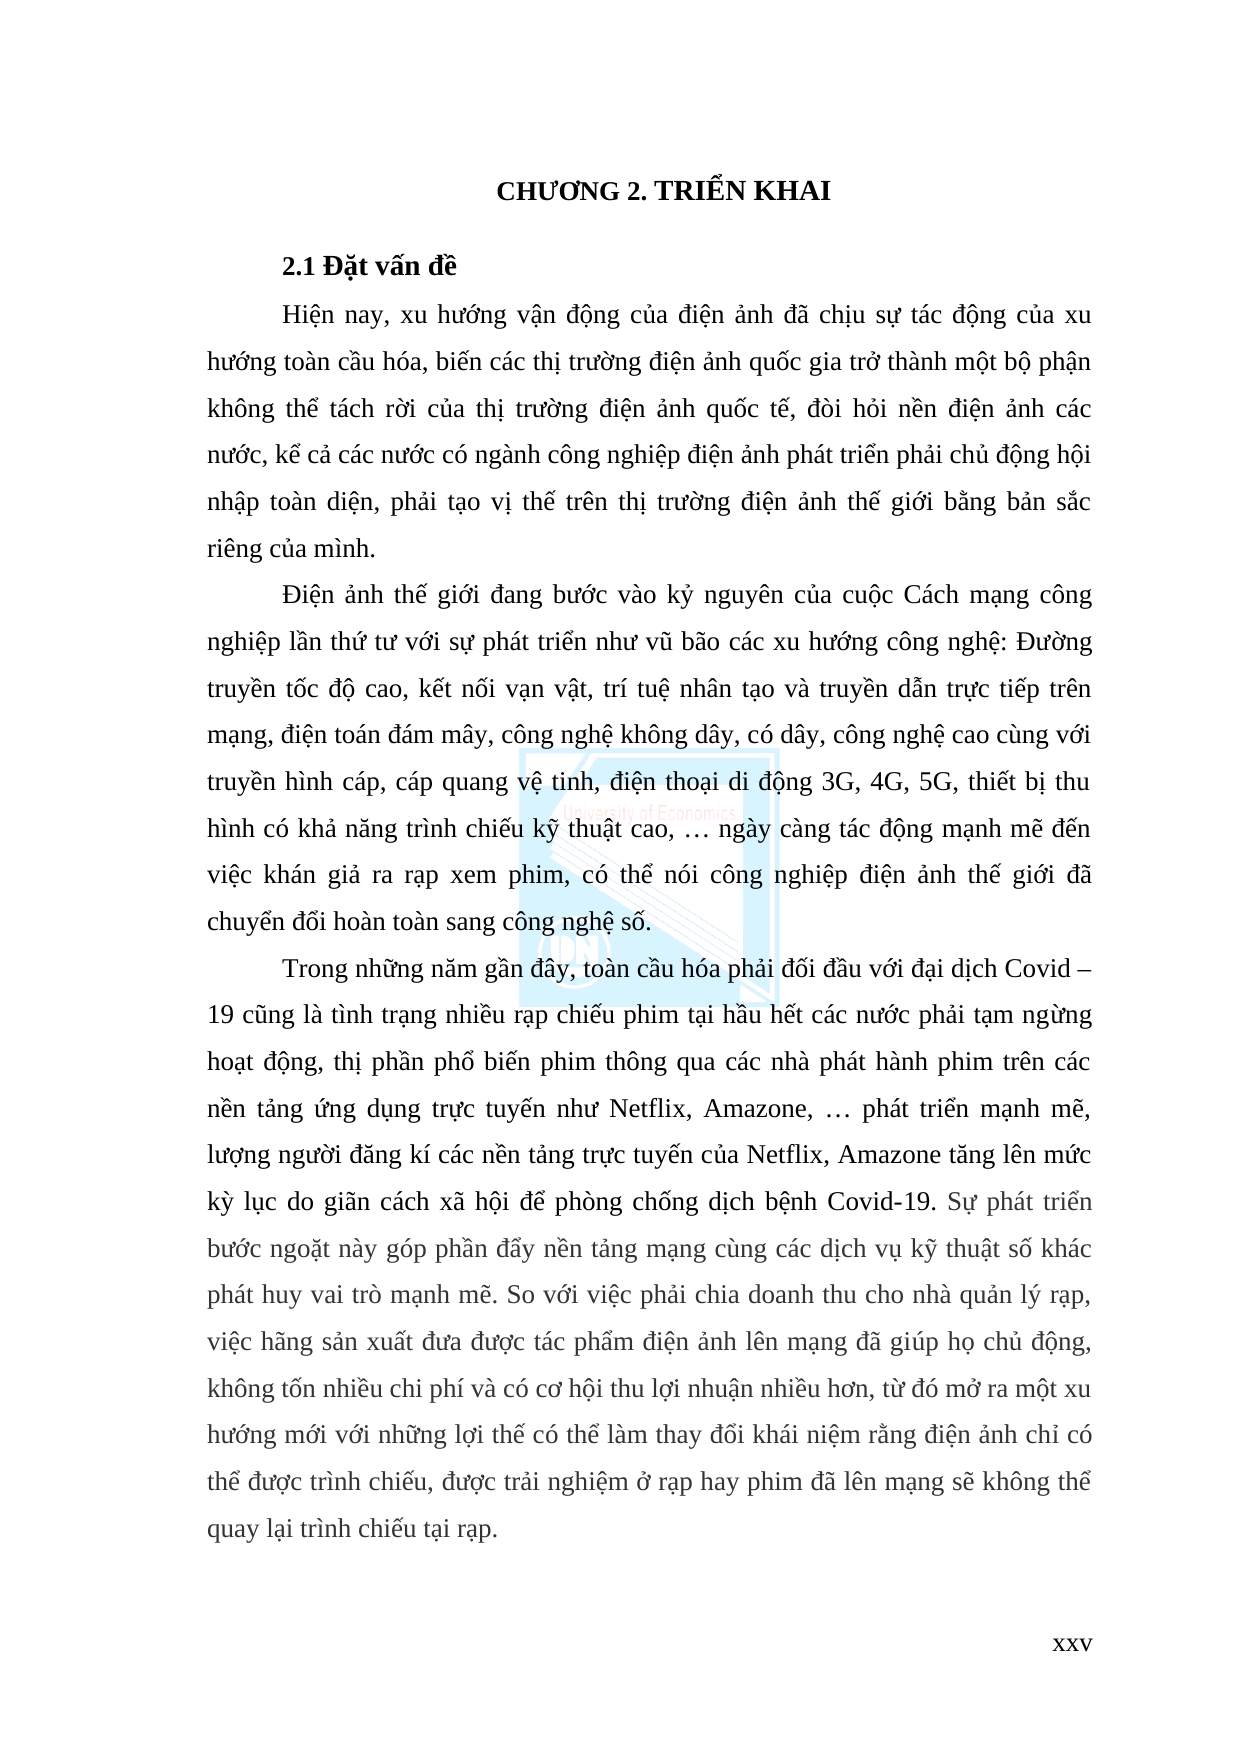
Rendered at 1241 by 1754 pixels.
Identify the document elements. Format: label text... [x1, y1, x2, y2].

text 2.1 Đặt vấn đề [207, 248, 1092, 282]
text Trong những năm gần đây, toàn cầu hóa phải đối đầu với đại dịch Covid – 19 cũng là tình trạng nhiều rạp chiếu phim tại hầu hết các nước phải tạm ngừng hoạt động, thị phần phổ biến phim thông qua các nhà phát hành phim trên các nền tảng ứng dụng trực tuyến như Netflix, Amazone, … phát triển mạnh mẽ, lượng người đăng kí các nền tảng trực tuyến của Netflix, Amazone tăng lên mức kỳ lục do giãn cách xã hội để phòng chống dịch bệnh Covid-19. Sự phát triển bước ngoặt này góp phần đẩy nền tảng mạng cùng các dịch vụ kỹ thuật số khác phát huy vai trò mạnh mẽ. So với việc phải chia doanh thu cho nhà quản lý rạp, việc hãng sản xuất đưa được tác phẩm điện ảnh lên mạng đã giúp họ chủ động, không tốn nhiều chi phí và có cơ hội thu lợi nhuận nhiều hơn, từ đó mở ra một xu hướng mới với những lợi thế có thể làm thay đổi khái niệm rằng điện ảnh chỉ có thể được trình chiếu, được trải nghiệm ở rạp hay phim đã lên mạng sẽ không thể quay lại trình chiếu tại rạp. [207, 952, 1092, 1543]
text Hiện nay, xu hướng vận động của điện ảnh đã chịu sự tác động của xu hướng toàn cầu hóa, biến các thị trường điện ảnh quốc gia trở thành một bộ phận không thể tách rời của thị trường điện ảnh quốc tế, đòi hỏi nền điện ảnh các nước, kể cả các nước có ngành công nghiệp điện ảnh phát triển phải chủ động hội nhập toàn diện, phải tạo vị thế trên thị trường điện ảnh thế giới bằng bản sắc riêng của mình. [207, 298, 1092, 563]
text Điện ảnh thế giới đang bước vào kỷ nguyên của cuộc Cách mạng công nghiệp lần thứ tư với sự phát triển như vũ bão các xu hướng công nghệ: Đường truyền tốc độ cao, kết nối vạn vật, trí tuệ nhân tạo và truyền dẫn trực tiếp trên mạng, điện toán đám mây, công nghệ không dây, có dây, công nghệ cao cùng với truyền hình cáp, cáp quang vệ tinh, điện thoại di động 3G, 4G, 5G, thiết bị thu hình có khả năng trình chiếu kỹ thuật cao, … ngày càng tác động mạnh mẽ đến việc khán giả ra rạp xem phim, có thể nói công nghiệp điện ảnh thế giới đã chuyển đổi hoàn toàn sang công nghệ số. [207, 578, 1092, 936]
subtitle TRIỂN KHAI [235, 173, 1092, 206]
